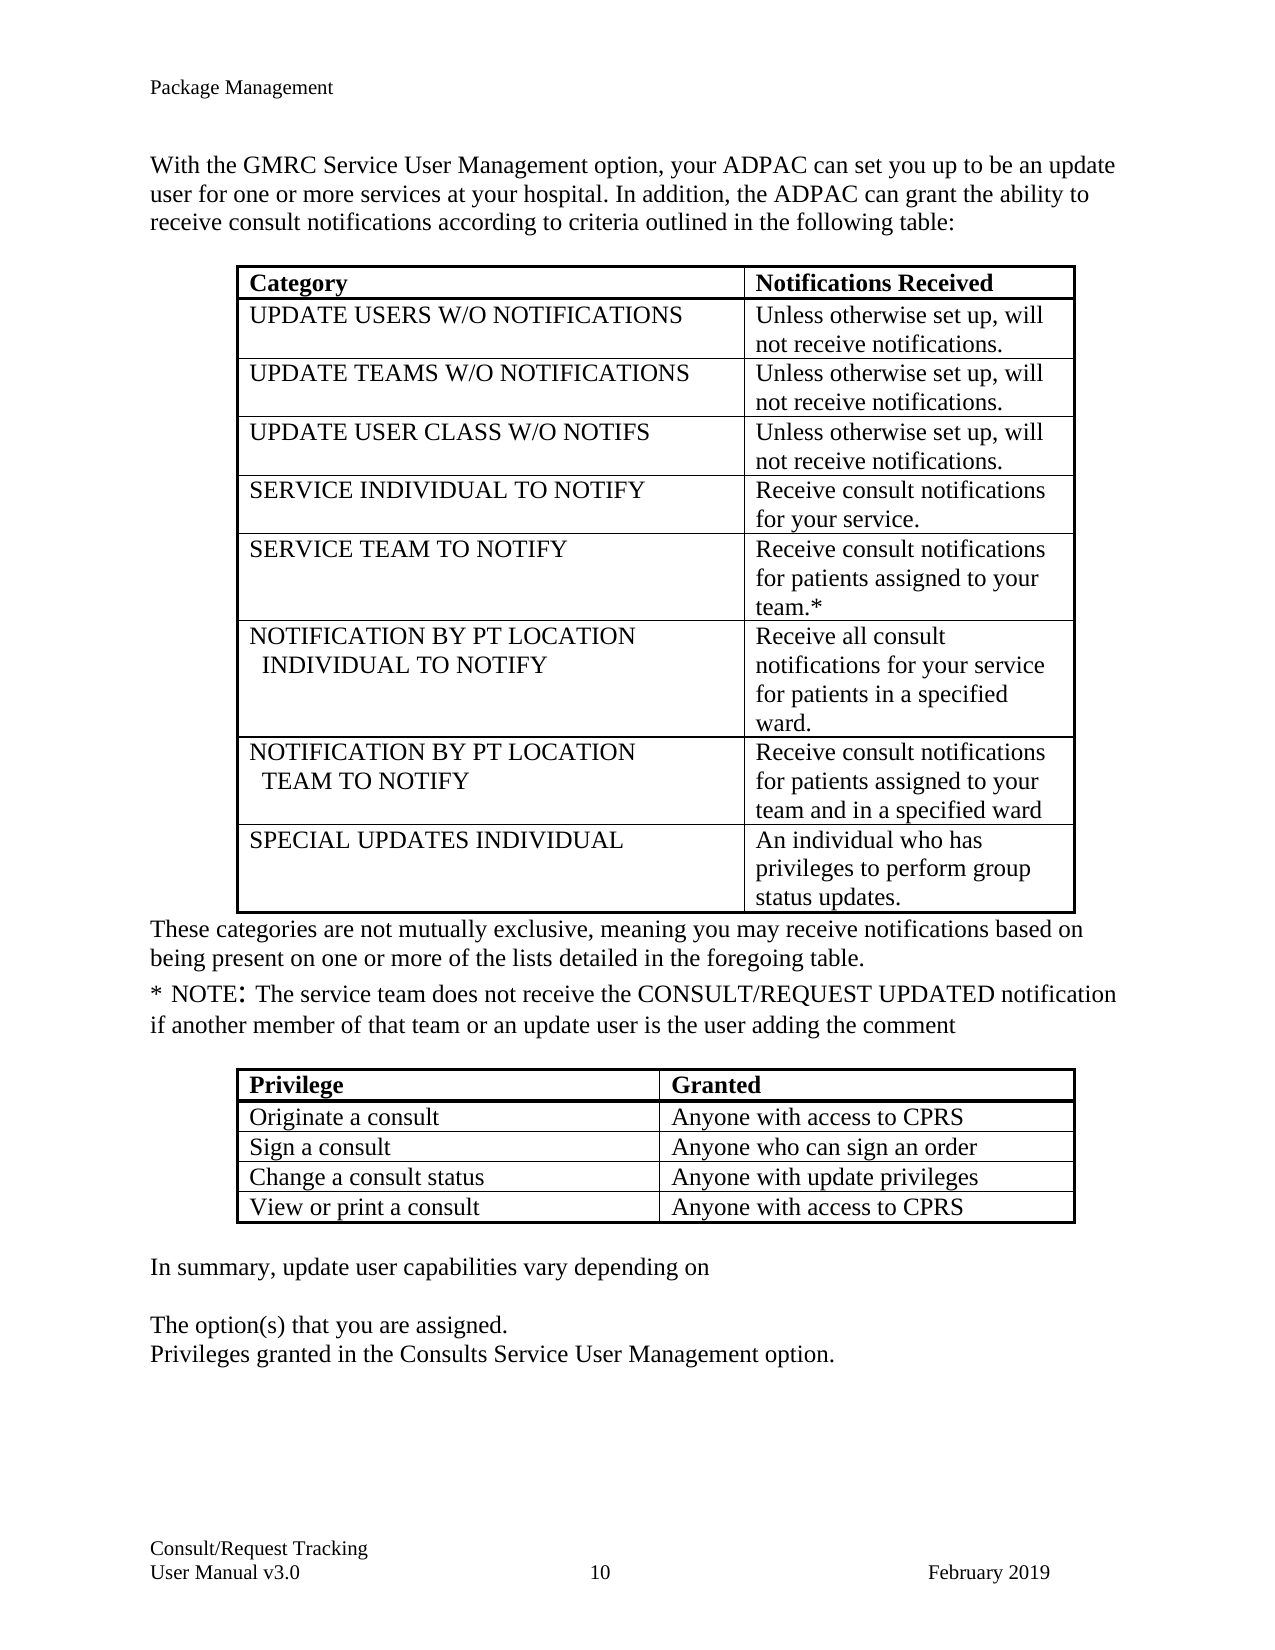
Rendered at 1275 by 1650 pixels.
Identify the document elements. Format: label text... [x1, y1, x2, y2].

text In summary, update user capabilities vary depending on [150, 1252, 1125, 1281]
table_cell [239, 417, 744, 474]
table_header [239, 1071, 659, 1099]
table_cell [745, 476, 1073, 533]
list The option(s) that you are assigned. [150, 1310, 1125, 1339]
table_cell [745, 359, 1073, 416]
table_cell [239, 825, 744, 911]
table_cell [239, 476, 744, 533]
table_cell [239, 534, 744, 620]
text With the GMRC Service User Management option, your ADPAC can set you up to be an update user for one or more services at your hospital. In addition, the ADPAC can grant the ability to receive consult notifications according to criteria outlined in the following table: [150, 150, 1125, 236]
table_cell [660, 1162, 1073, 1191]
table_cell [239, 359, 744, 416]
text * NOTE: The service team does not receive the CONSULT/REQUEST UPDATED notification if another member of that team or an update user is the user adding the comment [150, 972, 1125, 1039]
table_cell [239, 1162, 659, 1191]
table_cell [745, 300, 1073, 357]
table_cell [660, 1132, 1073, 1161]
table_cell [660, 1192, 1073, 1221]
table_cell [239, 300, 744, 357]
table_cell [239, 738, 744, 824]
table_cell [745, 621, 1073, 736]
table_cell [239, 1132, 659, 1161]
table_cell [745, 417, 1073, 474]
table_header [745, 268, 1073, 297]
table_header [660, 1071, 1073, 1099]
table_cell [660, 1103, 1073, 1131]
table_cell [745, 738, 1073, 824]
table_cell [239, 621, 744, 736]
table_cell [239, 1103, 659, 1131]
list Privileges granted in the Consults Service User Management option. [150, 1339, 1125, 1367]
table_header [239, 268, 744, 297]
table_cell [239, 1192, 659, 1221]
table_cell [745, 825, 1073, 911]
text These categories are not mutually exclusive, meaning you may receive notifications based on being present on one or more of the lists detailed in the foregoing table. [150, 914, 1125, 972]
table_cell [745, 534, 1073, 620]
